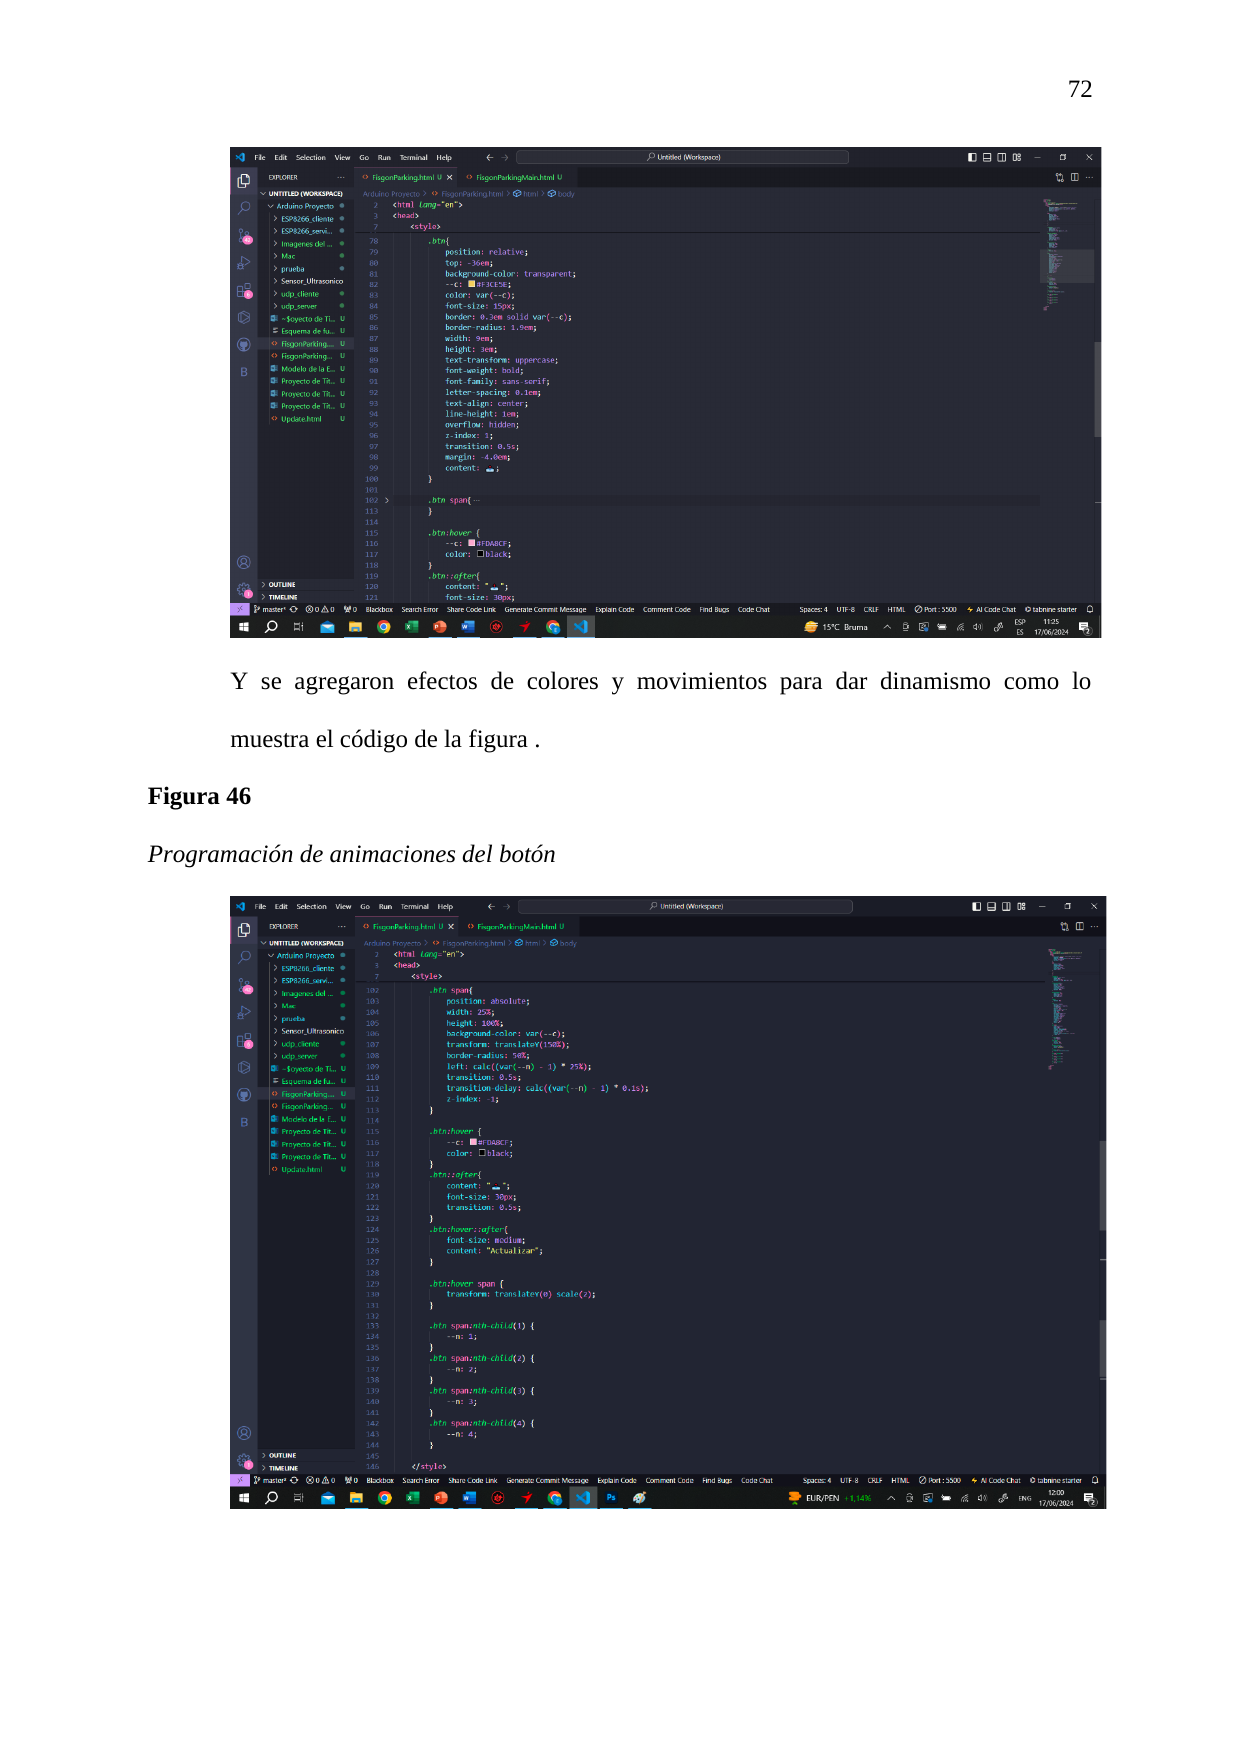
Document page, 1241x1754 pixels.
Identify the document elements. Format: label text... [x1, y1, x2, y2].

picture [230, 147, 1102, 638]
picture [230, 896, 1107, 1509]
text Y se agregaron efectos de colores y movimientos para dar dinamismo como lo muestra el código de la figura . [230, 666, 1092, 753]
text Figura 46 Programación de animaciones del botón [148, 781, 1092, 868]
